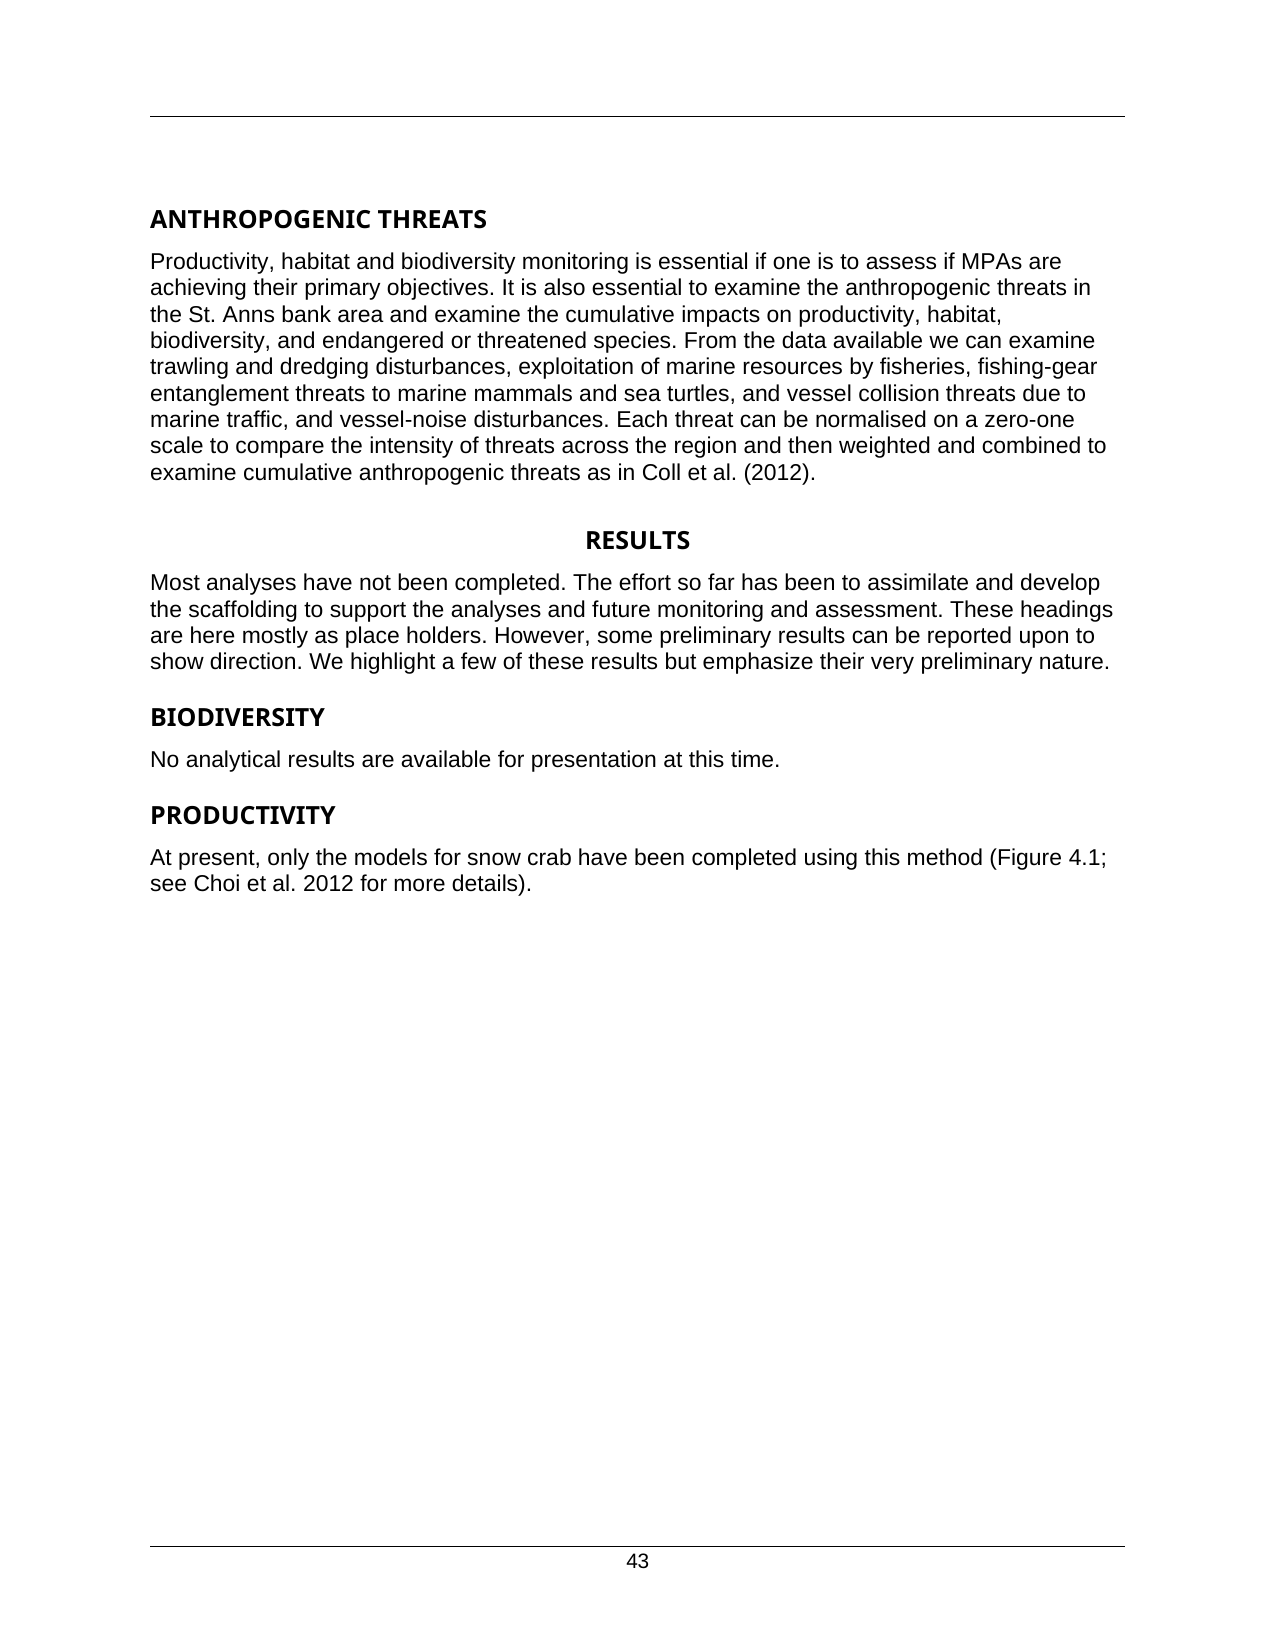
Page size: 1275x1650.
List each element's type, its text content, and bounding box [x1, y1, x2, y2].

subtitle Biodiversity [150, 699, 1125, 734]
subtitle Anthropogenic Threats [150, 201, 1125, 235]
subtitle Results [150, 523, 1125, 557]
text No analytical results are available for presentation at this time. [150, 746, 1125, 772]
subtitle Productivity [150, 797, 1125, 832]
text Productivity, habitat and biodiversity monitoring is essential if one is to assess if MPAs are achieving their primary objectives. It is also essential to examine the anthropogenic threats in the St. Anns bank area and examine the cumulative impacts on productivity, habitat, biodiversity, and endangered or threatened species. From the data available we can examine trawling and dredging disturbances, exploitation of marine resources by fisheries, fishing-gear entanglement threats to marine mammals and sea turtles, and vessel collision threats due to marine traffic, and vessel-noise disturbances. Each threat can be normalised on a zero-one scale to compare the intensity of threats across the region and then weighted and combined to examine cumulative anthropogenic threats as in Coll et al. (2012). [150, 248, 1125, 485]
text Most analyses have not been completed. The effort so far has been to assimilate and develop the scaffolding to support the analyses and future monitoring and assessment. These headings are here mostly as place holders. However, some preliminary results can be reported upon to show direction. We highlight a few of these results but emphasize their very preliminary nature. [150, 569, 1125, 674]
text At present, only the models for snow crab have been completed using this method (Figure 4.1; see Choi et al. 2012 for more details). [150, 844, 1125, 897]
